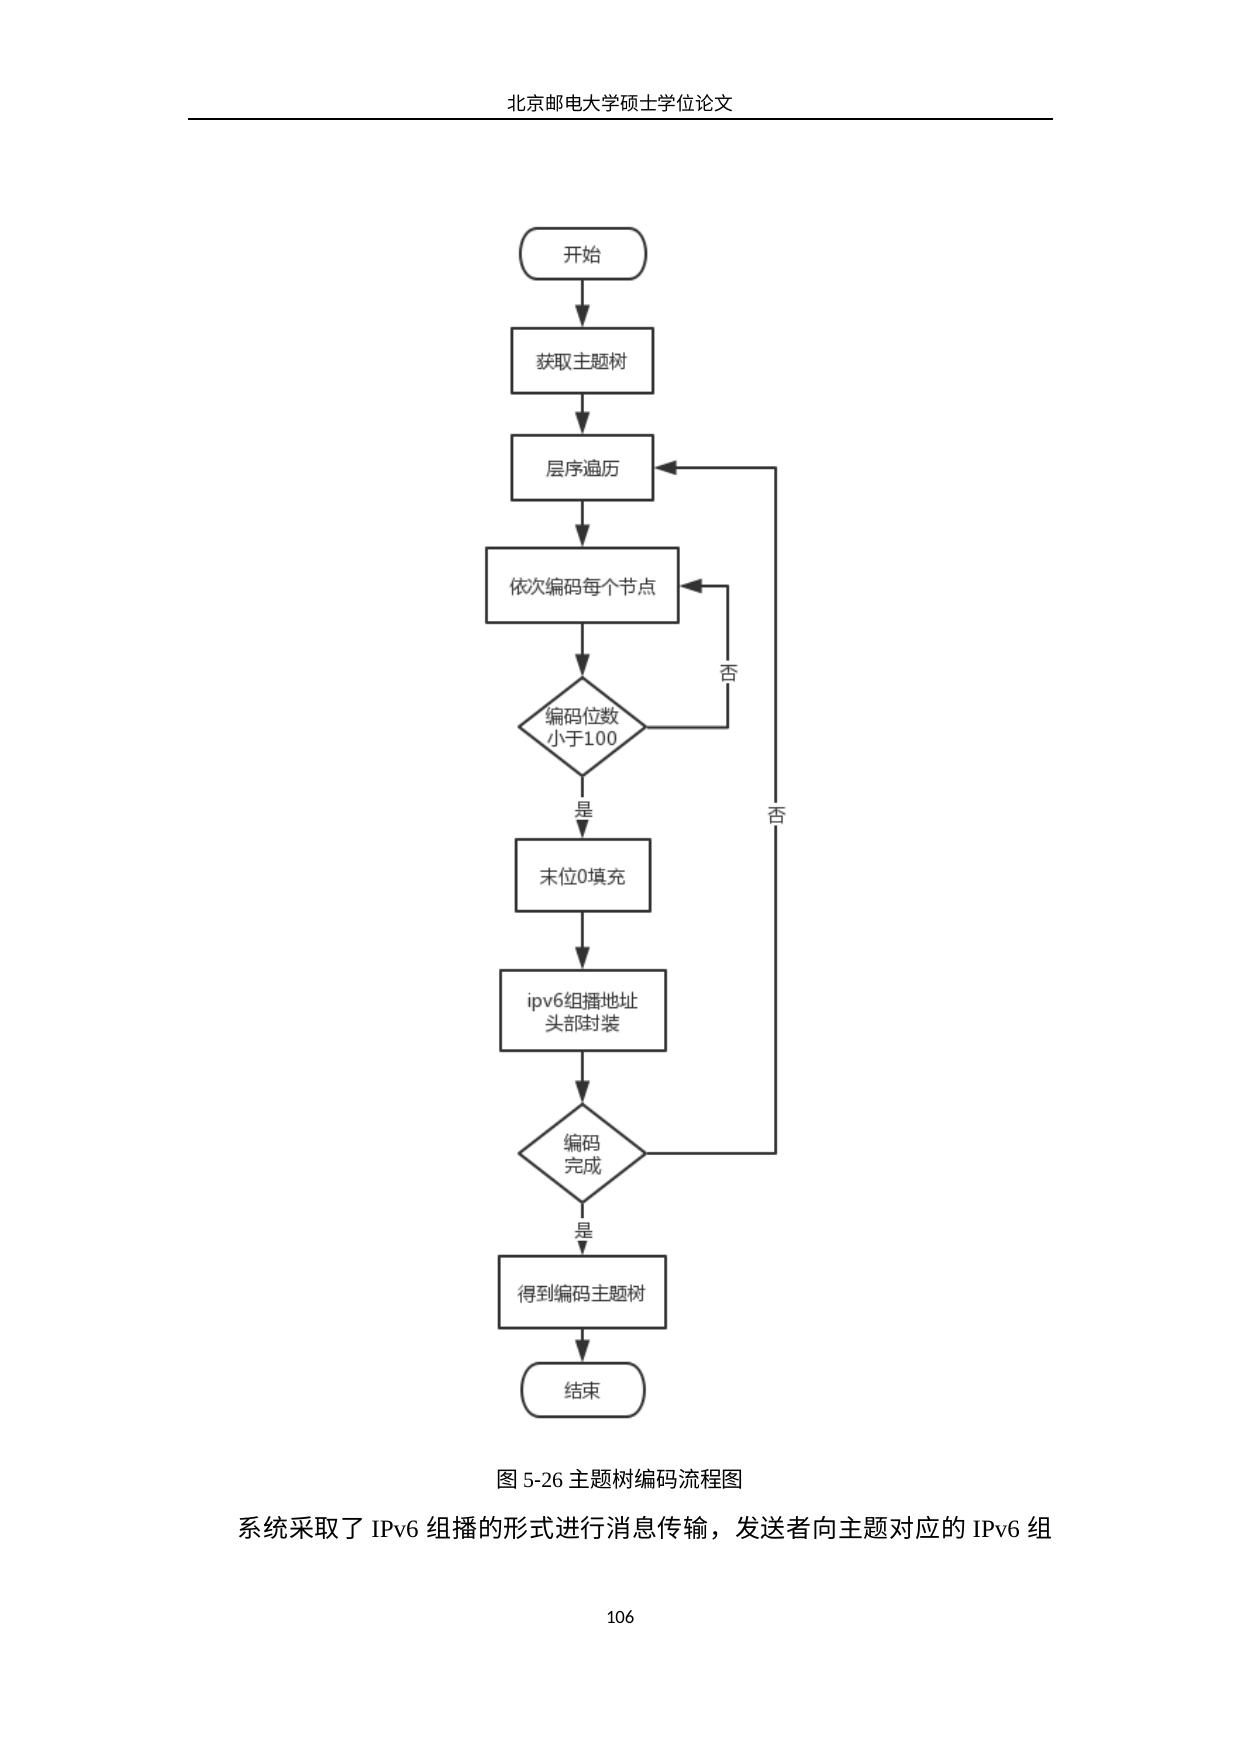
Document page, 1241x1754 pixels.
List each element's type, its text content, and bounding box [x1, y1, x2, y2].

picture [419, 162, 821, 1462]
text 图5-26 主题树编码流程图 [187, 1462, 1053, 1494]
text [187, 1494, 1053, 1559]
